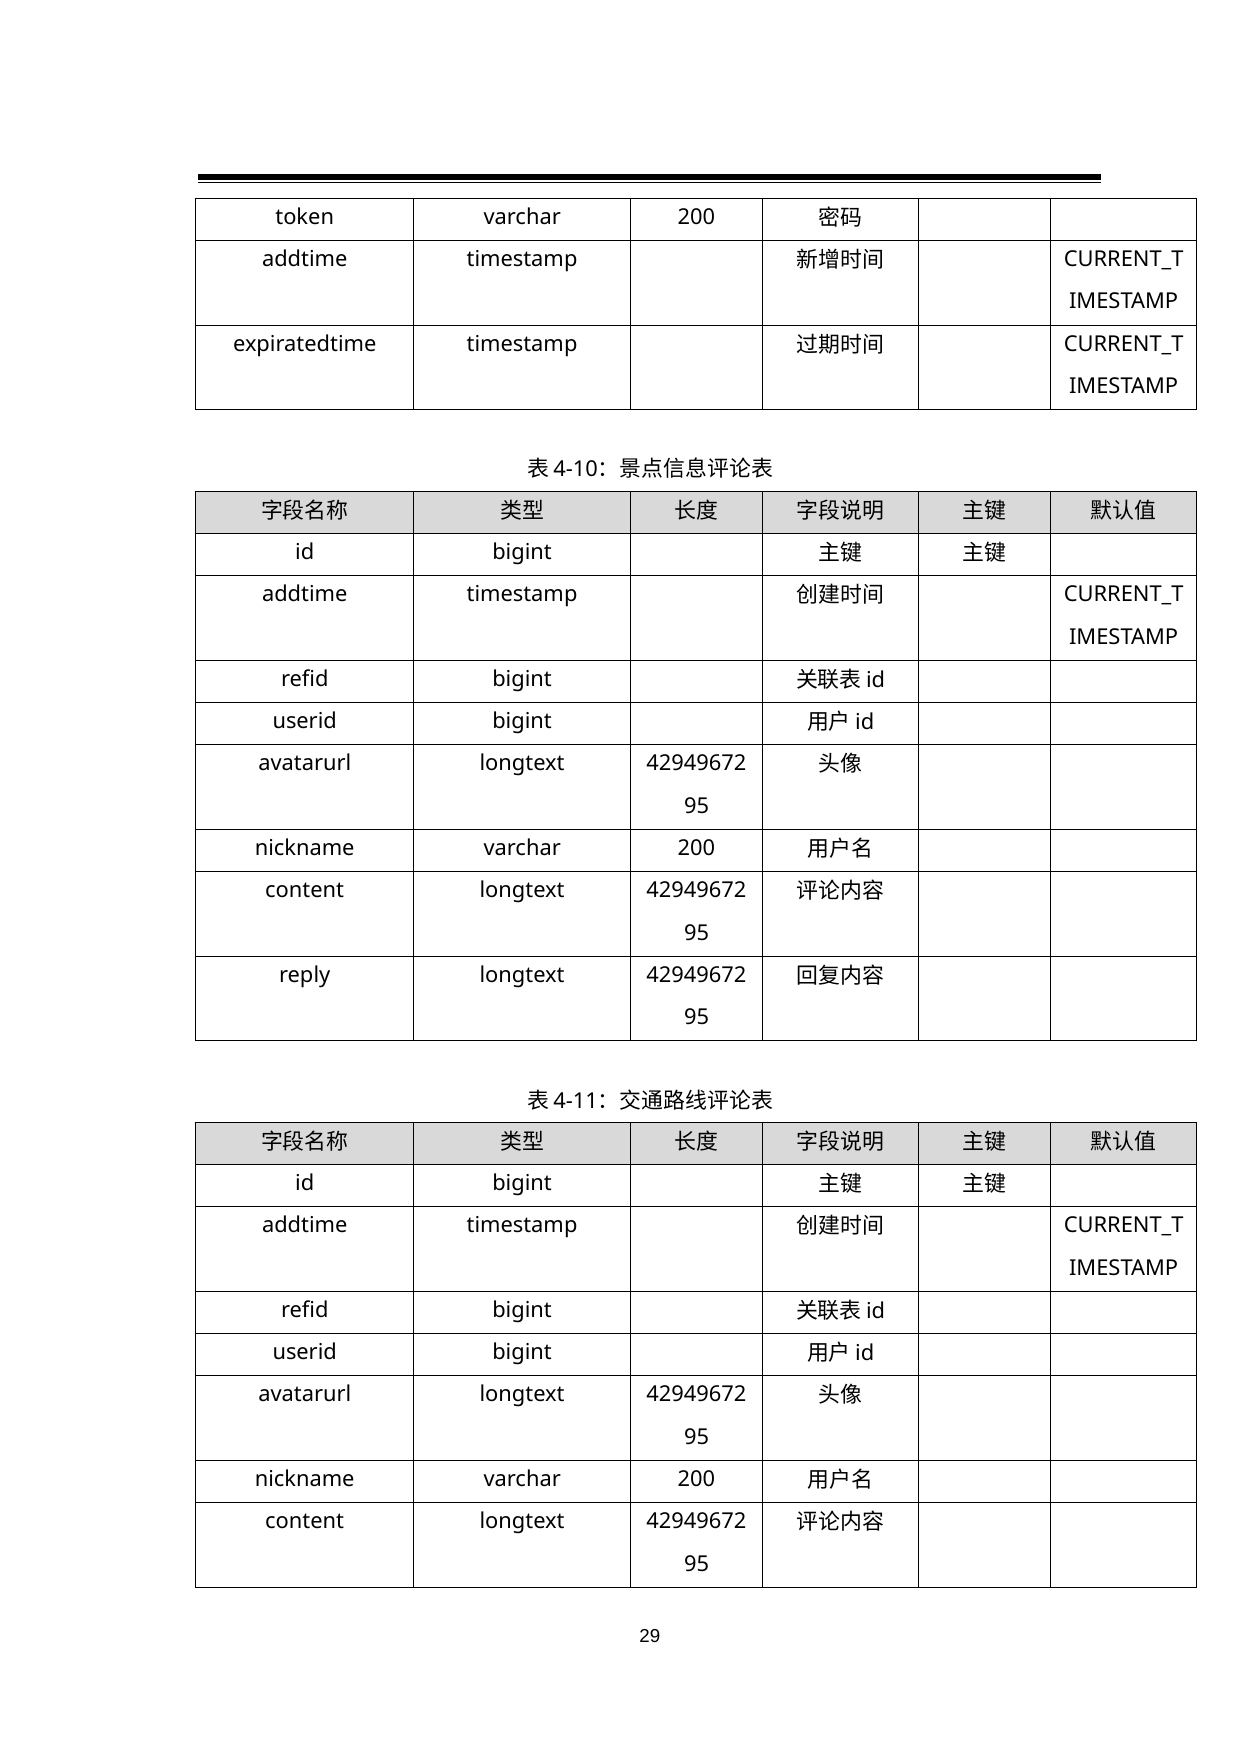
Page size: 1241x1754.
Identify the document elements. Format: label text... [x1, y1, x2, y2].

table_cell longtext [414, 1376, 630, 1460]
table_cell 用户名 [763, 1461, 918, 1502]
table_cell 4294967295 [631, 957, 762, 1040]
table_cell [919, 1376, 1050, 1460]
table_cell refid [196, 661, 413, 702]
table_cell [1051, 1376, 1196, 1460]
table_cell addtime [196, 1207, 413, 1291]
table_cell bigint [414, 1165, 630, 1206]
table_cell [631, 1207, 762, 1291]
table_cell CURRENT_TIMESTAMP [1051, 1207, 1196, 1291]
table_cell [1051, 957, 1196, 1040]
table_cell [919, 830, 1050, 871]
table_cell CURRENT_TIMESTAMP [1051, 326, 1196, 409]
table_cell 200 [631, 1461, 762, 1502]
table_cell 头像 [763, 745, 918, 829]
table_header 默认值 [1051, 1123, 1196, 1164]
table_cell bigint [414, 661, 630, 702]
table_cell avatarurl [196, 745, 413, 829]
table_cell CURRENT_TIMESTAMP [1051, 241, 1196, 324]
table_cell [631, 703, 762, 744]
table_cell CURRENT_TIMESTAMP [1051, 576, 1196, 660]
table_cell timestamp [414, 241, 630, 324]
table_cell expiratedtime [196, 326, 413, 409]
table_cell 4294967295 [631, 872, 762, 956]
table_cell [1051, 745, 1196, 829]
table_cell [631, 241, 762, 324]
table_cell [919, 1334, 1050, 1375]
table_cell bigint [414, 1334, 630, 1375]
table_cell id [196, 1165, 413, 1206]
table_cell [919, 1207, 1050, 1291]
table_cell userid [196, 1334, 413, 1375]
table_cell id [196, 534, 413, 575]
table_cell refid [196, 1292, 413, 1333]
table_header 字段说明 [763, 492, 918, 533]
table_cell 关联表id [763, 1292, 918, 1333]
table_cell [919, 1461, 1050, 1502]
table_cell [1051, 661, 1196, 702]
table_cell timestamp [414, 1207, 630, 1291]
table_cell 4294967295 [631, 1503, 762, 1587]
table_cell [1051, 830, 1196, 871]
table_cell addtime [196, 241, 413, 324]
table_cell avatarurl [196, 1376, 413, 1460]
text 表4-10：景点信息评论表 [207, 450, 1093, 484]
table_cell longtext [414, 957, 630, 1040]
table_cell varchar [414, 830, 630, 871]
table_cell 200 [631, 830, 762, 871]
table_header 类型 [414, 492, 630, 533]
table_cell token [196, 199, 413, 240]
table_cell longtext [414, 872, 630, 956]
table_cell 主键 [763, 534, 918, 575]
table_cell [631, 1165, 762, 1206]
table_cell 过期时间 [763, 326, 918, 409]
table_cell 评论内容 [763, 872, 918, 956]
table_cell [919, 661, 1050, 702]
table_cell [919, 576, 1050, 660]
table_cell [631, 326, 762, 409]
table_cell [919, 241, 1050, 324]
table_cell [919, 872, 1050, 956]
table_cell 主键 [919, 534, 1050, 575]
table_cell [919, 326, 1050, 409]
table_cell [631, 534, 762, 575]
table_cell 创建时间 [763, 1207, 918, 1291]
table_cell timestamp [414, 576, 630, 660]
table_cell [631, 1334, 762, 1375]
table_header 主键 [919, 492, 1050, 533]
table_cell 4294967295 [631, 745, 762, 829]
table_cell [631, 576, 762, 660]
table_cell 用户名 [763, 830, 918, 871]
table_cell 主键 [919, 1165, 1050, 1206]
table_header 主键 [919, 1123, 1050, 1164]
table_cell bigint [414, 703, 630, 744]
table_cell [1051, 1292, 1196, 1333]
table_cell [1051, 1503, 1196, 1587]
table_cell 用户id [763, 703, 918, 744]
table_cell reply [196, 957, 413, 1040]
table_cell 关联表id [763, 661, 918, 702]
table_cell [631, 661, 762, 702]
table_cell addtime [196, 576, 413, 660]
table_cell [1051, 1461, 1196, 1502]
table_cell longtext [414, 1503, 630, 1587]
table_cell 头像 [763, 1376, 918, 1460]
table_cell [1051, 534, 1196, 575]
table_cell varchar [414, 199, 630, 240]
table_cell varchar [414, 1461, 630, 1502]
table_cell bigint [414, 1292, 630, 1333]
table_cell longtext [414, 745, 630, 829]
table_cell [919, 1503, 1050, 1587]
table_header 默认值 [1051, 492, 1196, 533]
table_cell [919, 957, 1050, 1040]
table_header 字段名称 [196, 492, 413, 533]
table_cell content [196, 1503, 413, 1587]
table_cell 用户id [763, 1334, 918, 1375]
table_cell 新增时间 [763, 241, 918, 324]
table_header 字段说明 [763, 1123, 918, 1164]
table_cell [919, 703, 1050, 744]
table_cell nickname [196, 1461, 413, 1502]
table_cell [1051, 1334, 1196, 1375]
table_cell [631, 1292, 762, 1333]
table_cell [919, 1292, 1050, 1333]
table_cell timestamp [414, 326, 630, 409]
table_cell [1051, 703, 1196, 744]
table_cell 200 [631, 199, 762, 240]
table_cell bigint [414, 534, 630, 575]
table_header 字段名称 [196, 1123, 413, 1164]
table_cell [1051, 872, 1196, 956]
table_header 长度 [631, 1123, 762, 1164]
table_cell [919, 199, 1050, 240]
table_cell 4294967295 [631, 1376, 762, 1460]
table_cell 评论内容 [763, 1503, 918, 1587]
table_header 类型 [414, 1123, 630, 1164]
table_cell userid [196, 703, 413, 744]
text 表4-11：交通路线评论表 [207, 1081, 1093, 1116]
table_header 长度 [631, 492, 762, 533]
table_cell nickname [196, 830, 413, 871]
table_cell 回复内容 [763, 957, 918, 1040]
table_cell [1051, 1165, 1196, 1206]
table_cell content [196, 872, 413, 956]
table_cell [1051, 199, 1196, 240]
table_cell [919, 745, 1050, 829]
table_cell 主键 [763, 1165, 918, 1206]
table_cell 密码 [763, 199, 918, 240]
table_cell 创建时间 [763, 576, 918, 660]
